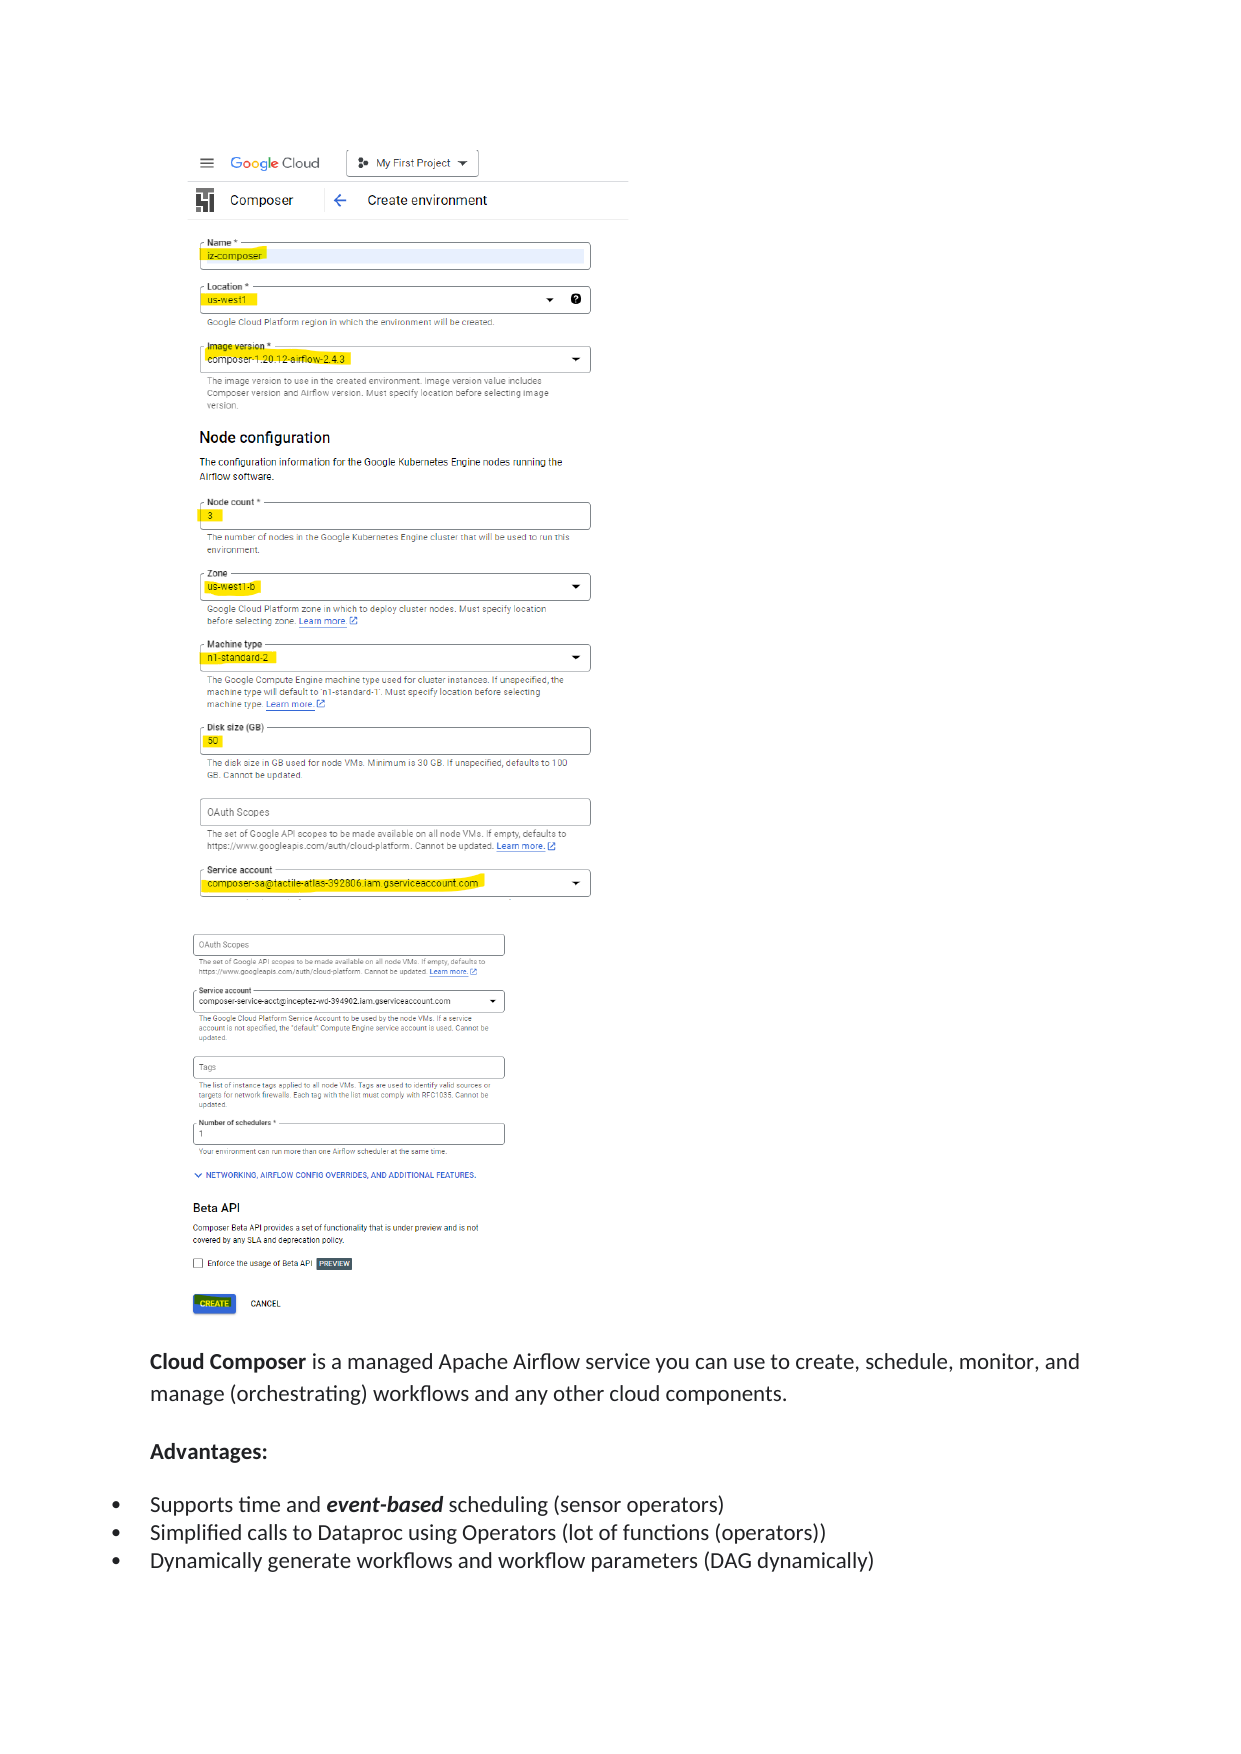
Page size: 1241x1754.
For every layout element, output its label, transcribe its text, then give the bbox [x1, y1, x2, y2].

picture [187, 150, 629, 900]
list Supports time and event-based scheduling (sensor operators) [112, 1490, 1090, 1518]
text Advantages: [150, 1437, 1090, 1465]
list Simplified calls to Dataproc using Operators (lot of functions (operators)) [112, 1518, 1090, 1546]
picture [187, 925, 578, 1323]
list Dynamically generate workflows and workflow parameters (DAG dynamically) [112, 1546, 1090, 1574]
text Cloud Composer is a managed Apache Airflow service you can use to create, schedule, monitor, and manage (orchestrating) workflows and any other cloud components. [150, 1347, 1090, 1408]
